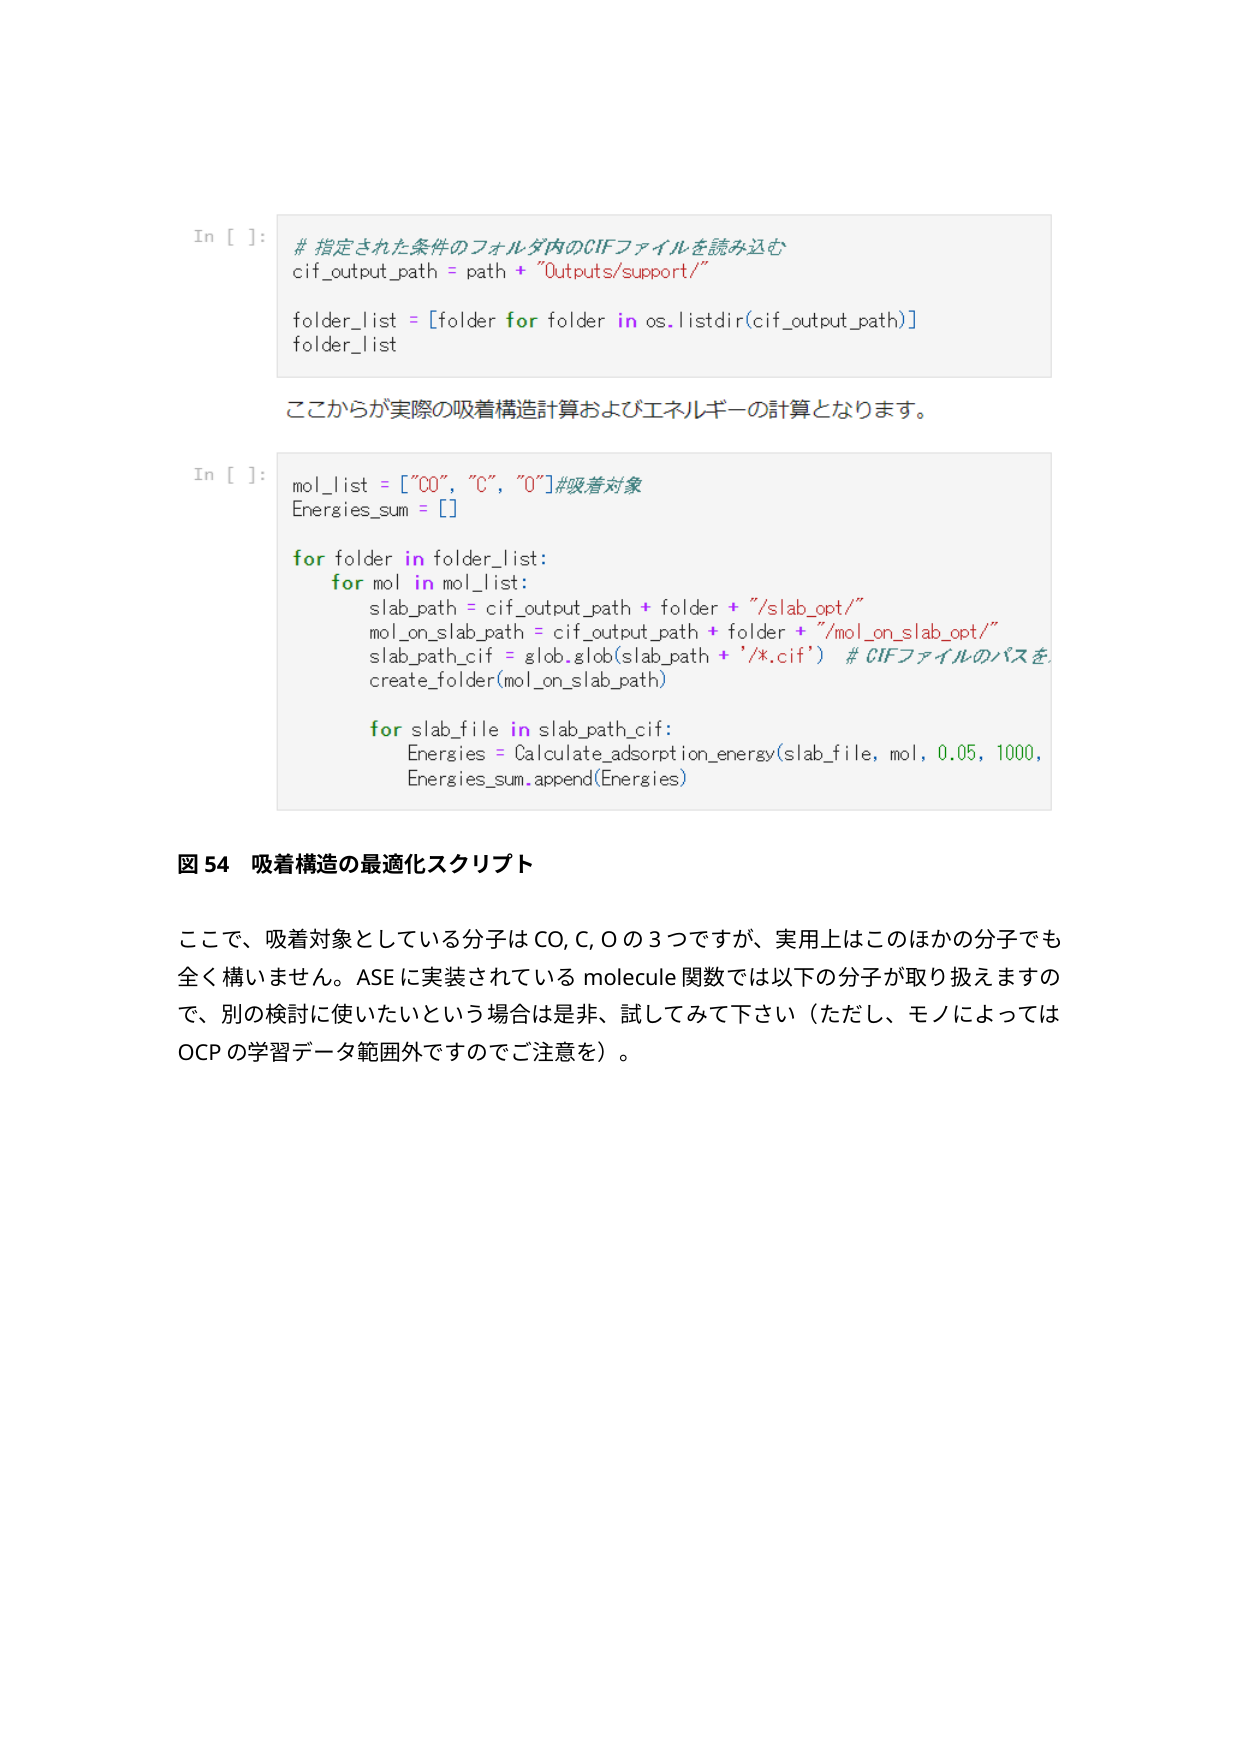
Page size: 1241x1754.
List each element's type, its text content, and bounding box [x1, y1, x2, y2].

text ここで、吸着対象としている分子はCO, C, Oの3つですが、実用上はこのほかの分子でも全く構いません。ASEに実装されているmolecule関数では以下の分子が取り扱えますので、別の検討に使いたいという場合は是非、試してみて下さい（ただし、モノによってはOCPの学習データ範囲外ですのでご注意を）。 [177, 919, 1063, 1069]
text 図 54 吸着構造の最適化スクリプト [177, 844, 1063, 882]
picture [177, 206, 1063, 818]
